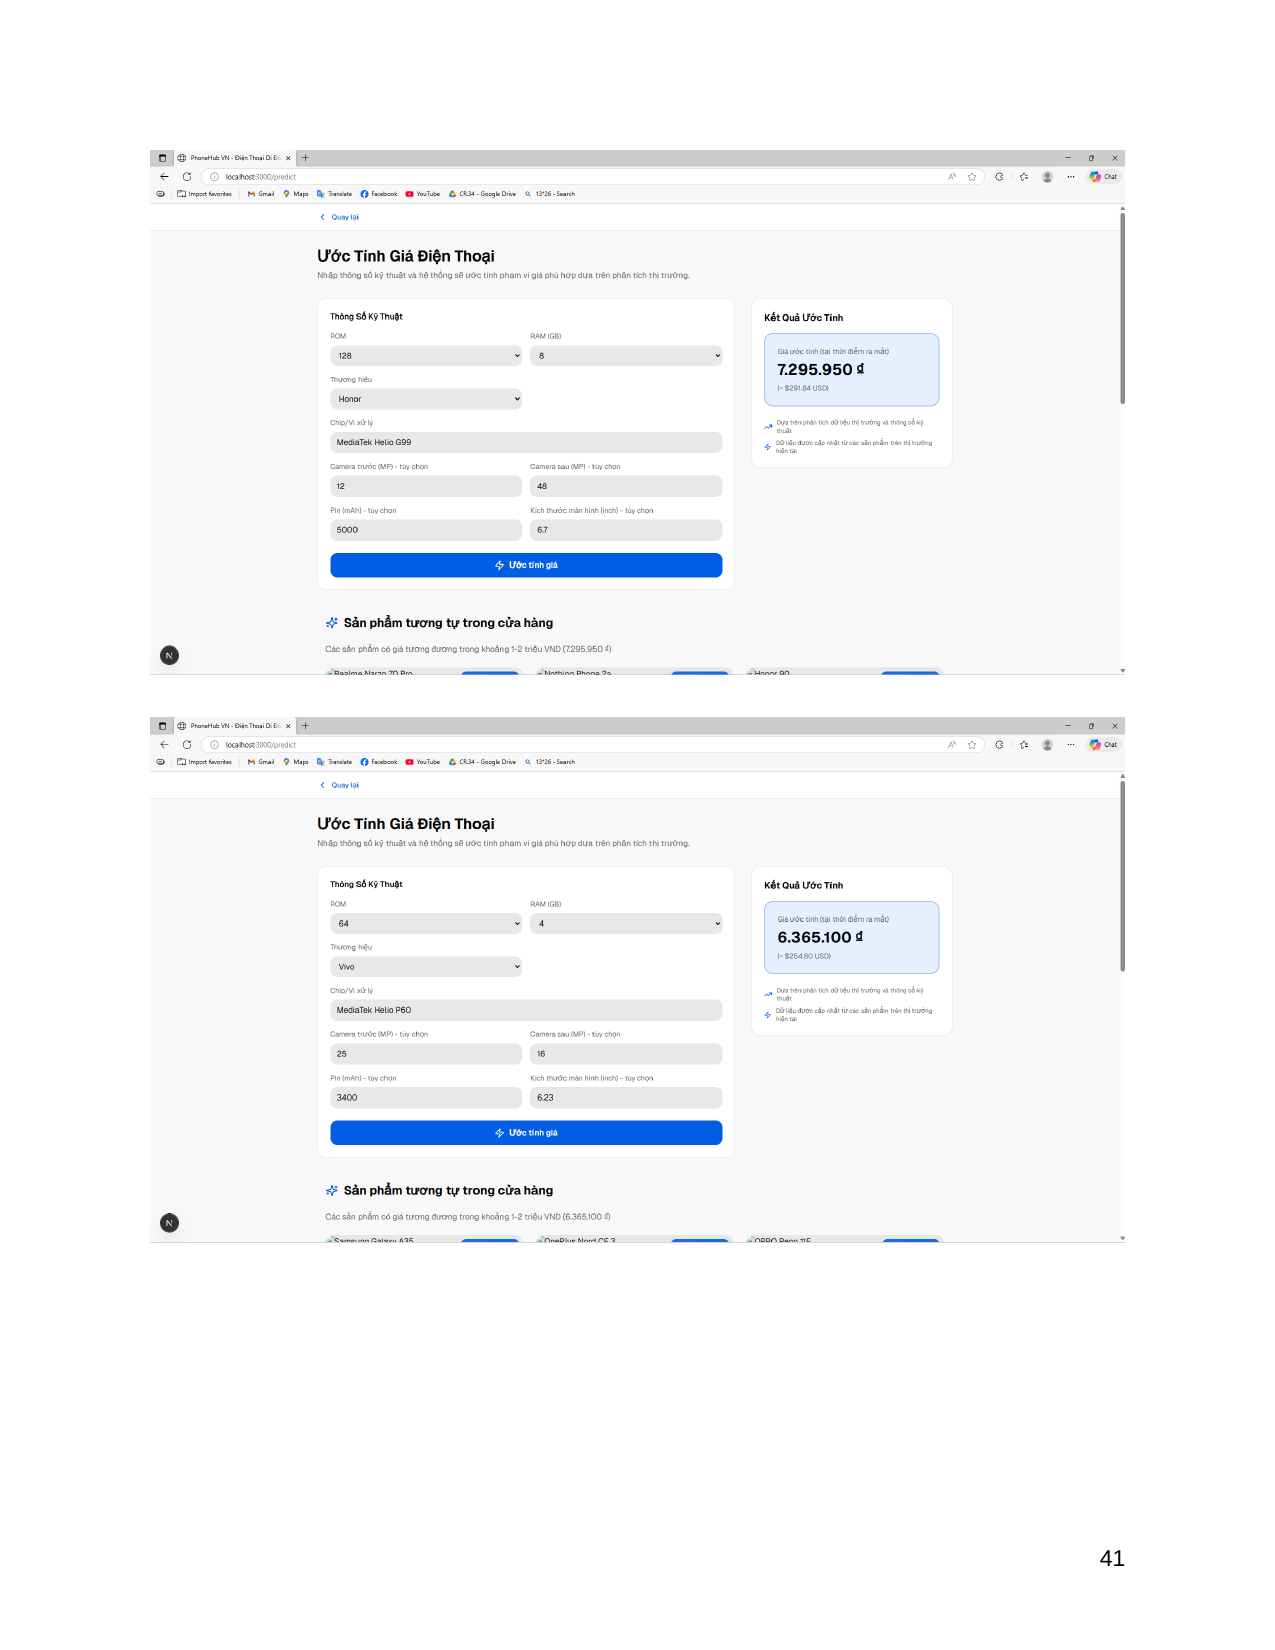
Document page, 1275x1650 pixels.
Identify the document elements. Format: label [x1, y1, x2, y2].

picture [150, 717, 1125, 1243]
picture [150, 150, 1125, 675]
